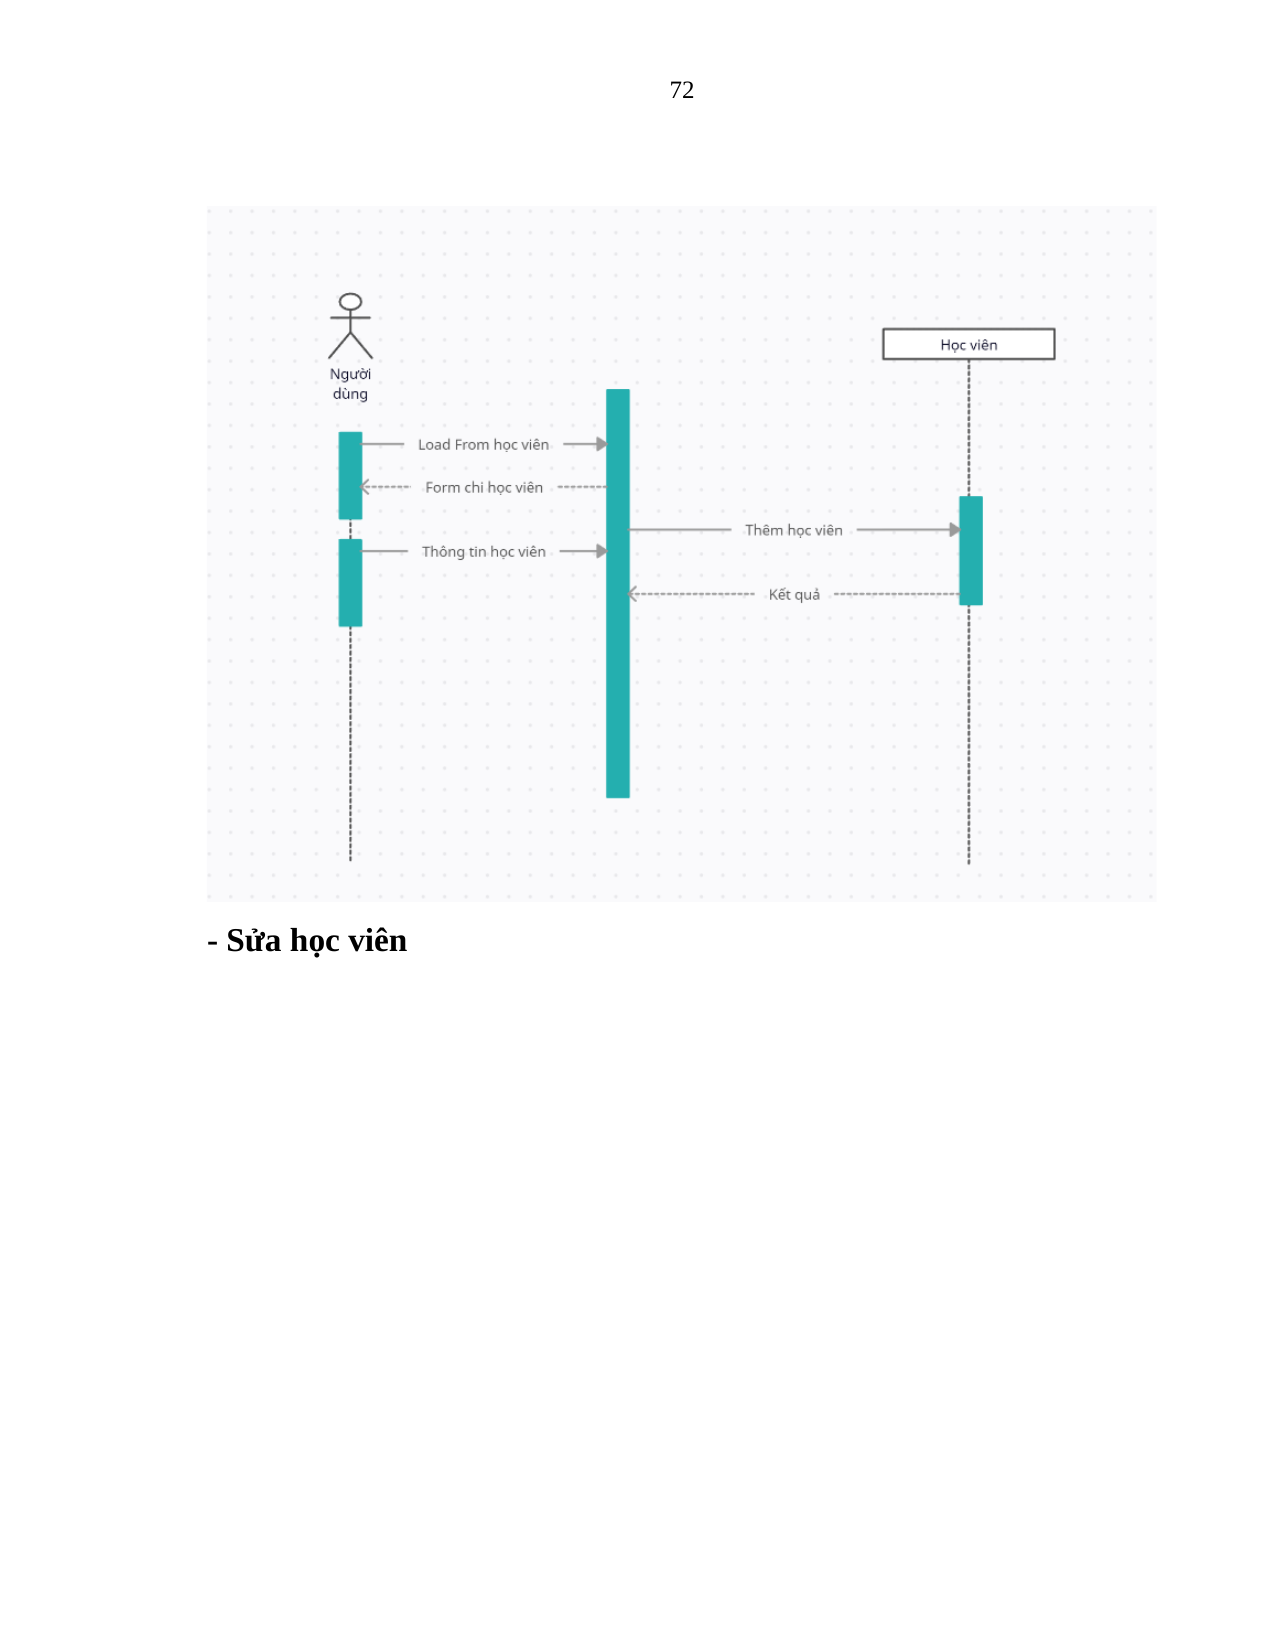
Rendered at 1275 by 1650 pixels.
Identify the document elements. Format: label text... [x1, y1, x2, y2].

picture [206, 206, 1157, 902]
text - Sửa học viên [207, 921, 1157, 959]
